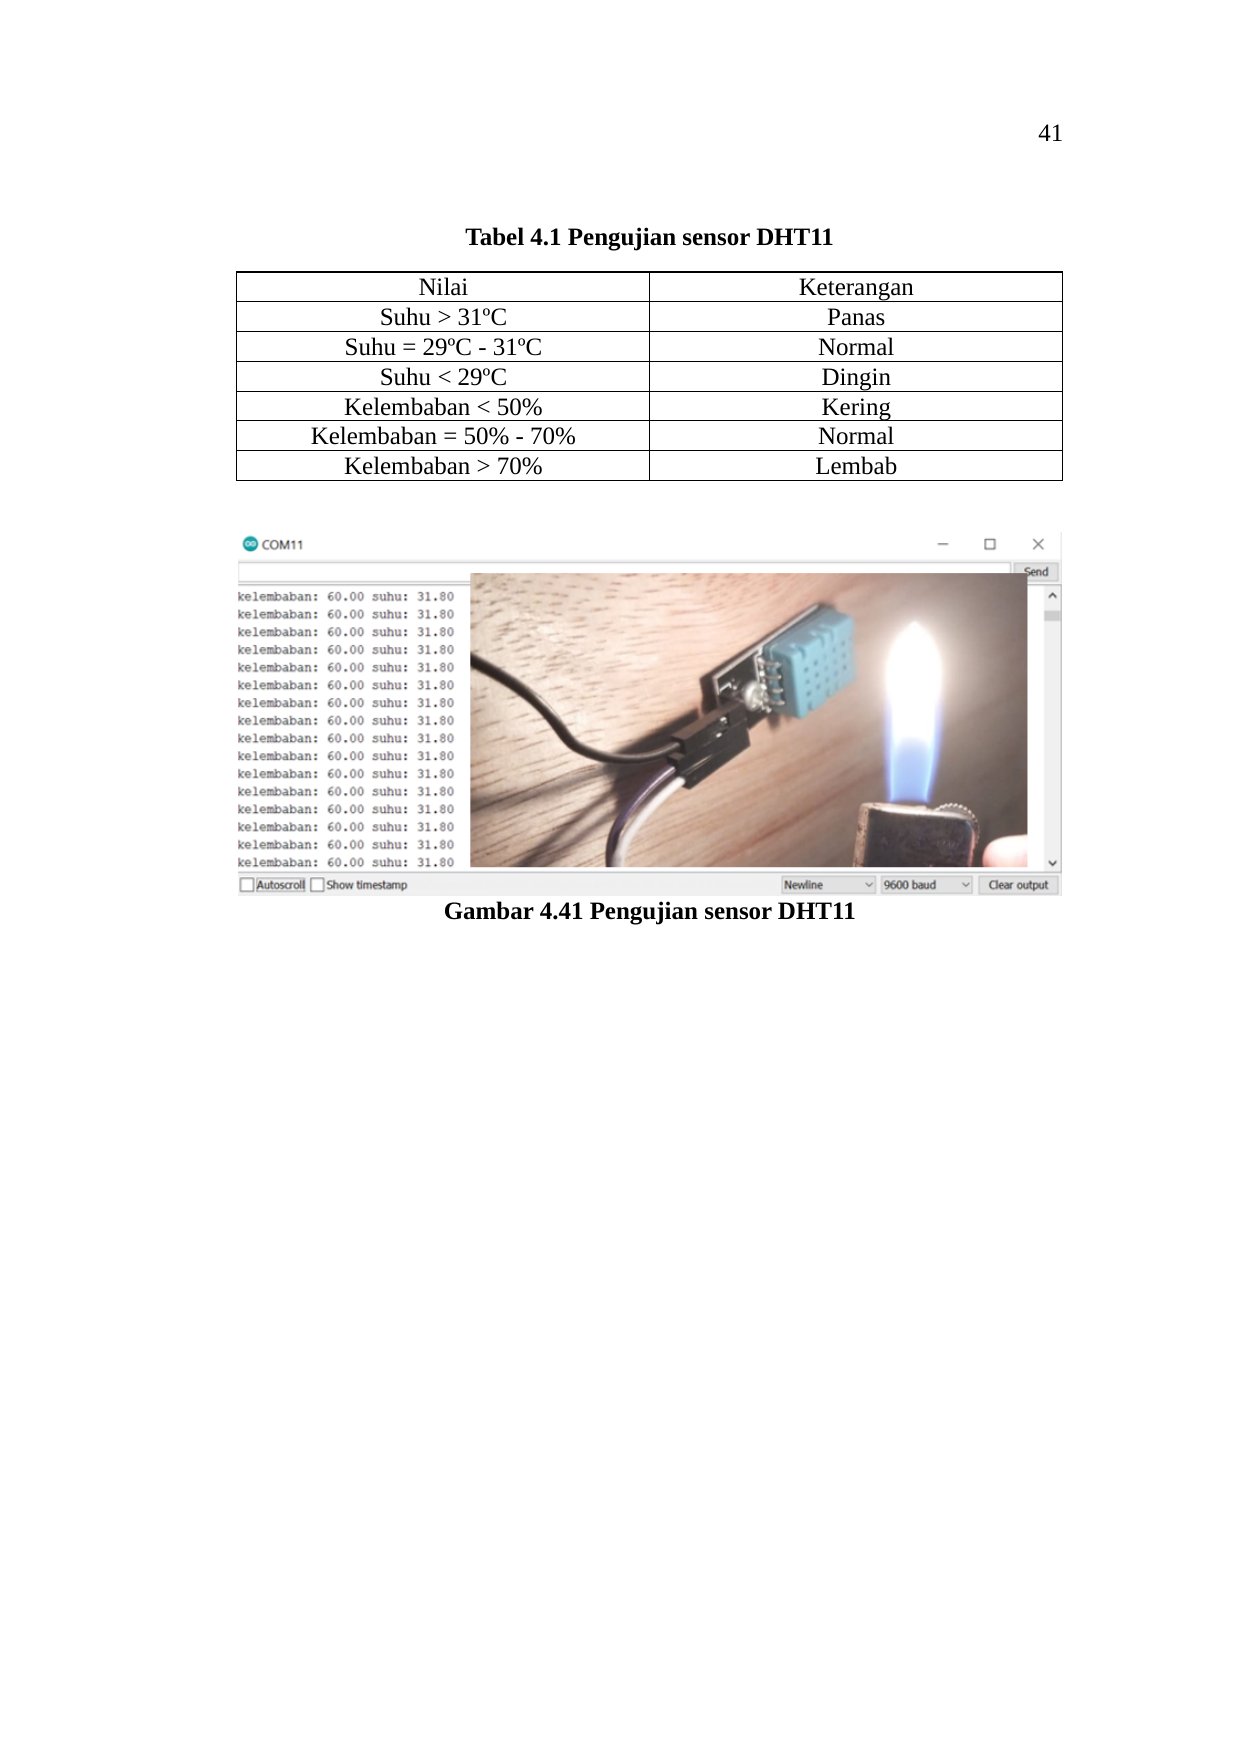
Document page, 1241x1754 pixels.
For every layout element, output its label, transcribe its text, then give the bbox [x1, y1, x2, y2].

table_cell Suhu = 29ºC - 31ºC [237, 332, 649, 361]
table_cell Normal [650, 421, 1062, 450]
table_cell Normal [650, 332, 1062, 361]
picture [236, 530, 1063, 896]
table_cell Kelembaban > 70% [237, 451, 649, 480]
text Tabel 4.1 Pengujian sensor DHT11 [236, 222, 1063, 251]
table_cell Dingin [650, 362, 1062, 391]
table_cell Kering [650, 392, 1062, 420]
table_cell Panas [650, 302, 1062, 331]
table_cell Suhu > 31ºC [237, 302, 649, 331]
table_cell Lembab [650, 451, 1062, 480]
table_cell Kelembaban = 50% - 70% [237, 421, 649, 450]
table_cell Suhu < 29ºC [237, 362, 649, 391]
table_cell Kelembaban < 50% [237, 392, 649, 420]
table_header Keterangan [650, 273, 1062, 301]
table_header Nilai [237, 273, 649, 301]
